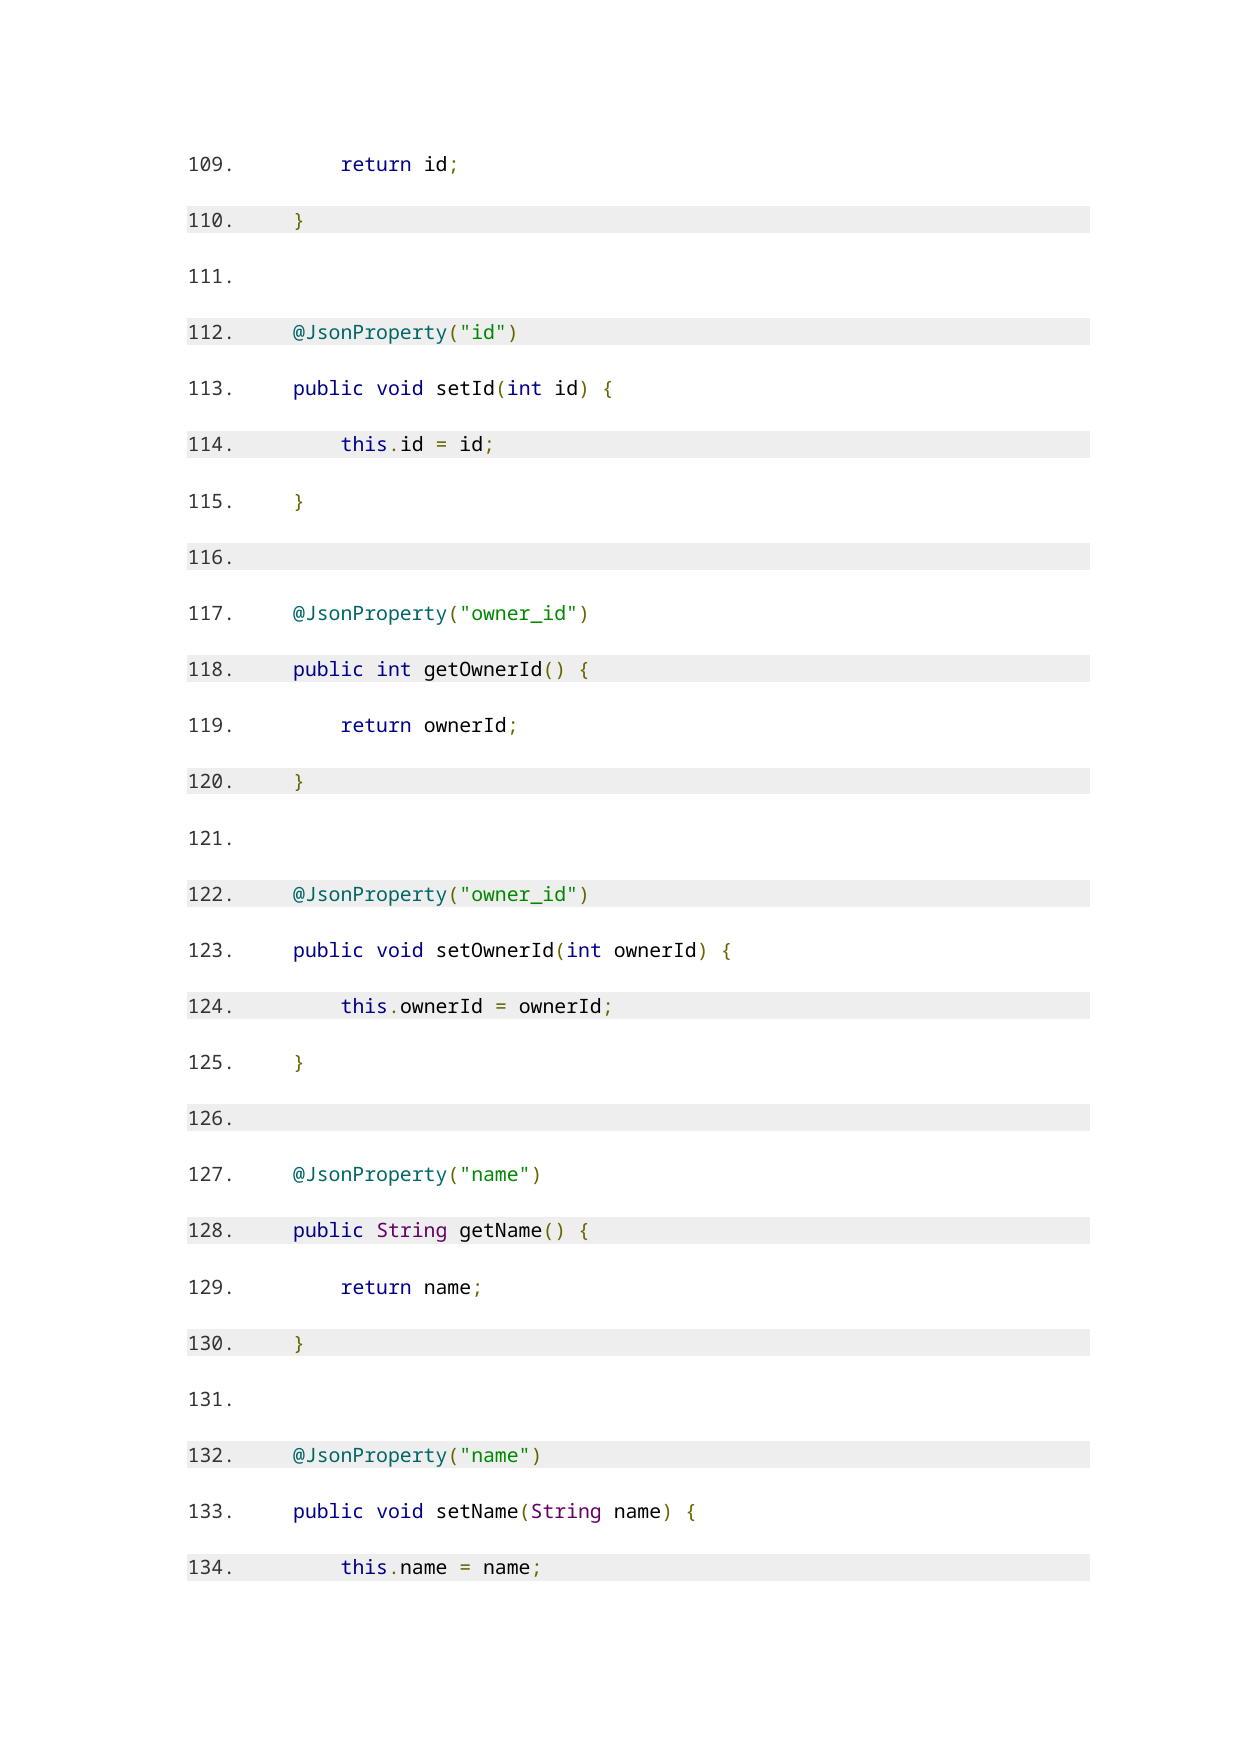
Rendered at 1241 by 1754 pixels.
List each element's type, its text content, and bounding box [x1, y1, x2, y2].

list public void setName(String name) { [187, 1497, 1090, 1524]
list } [187, 768, 1090, 794]
list return id; [187, 150, 1090, 177]
list public void setId(int id) { [187, 374, 1090, 402]
list return ownerId; [187, 711, 1090, 738]
list public int getOwnerId() { [187, 655, 1090, 682]
list this.id = id; [187, 431, 1090, 458]
list @JsonProperty("owner_id") [187, 599, 1090, 626]
list public void setOwnerId(int ownerId) { [187, 936, 1090, 963]
list } [187, 1048, 1090, 1075]
list @JsonProperty("name") [187, 1161, 1090, 1188]
list @JsonProperty("owner_id") [187, 880, 1090, 907]
list this.ownerId = ownerId; [187, 992, 1090, 1019]
list @JsonProperty("name") [187, 1441, 1090, 1468]
list public String getName() { [187, 1217, 1090, 1244]
list this.name = name; [187, 1554, 1090, 1581]
list return name; [187, 1273, 1090, 1300]
list } [187, 1329, 1090, 1356]
list } [187, 487, 1090, 514]
list } [187, 206, 1090, 233]
list @JsonProperty("id") [187, 318, 1090, 345]
